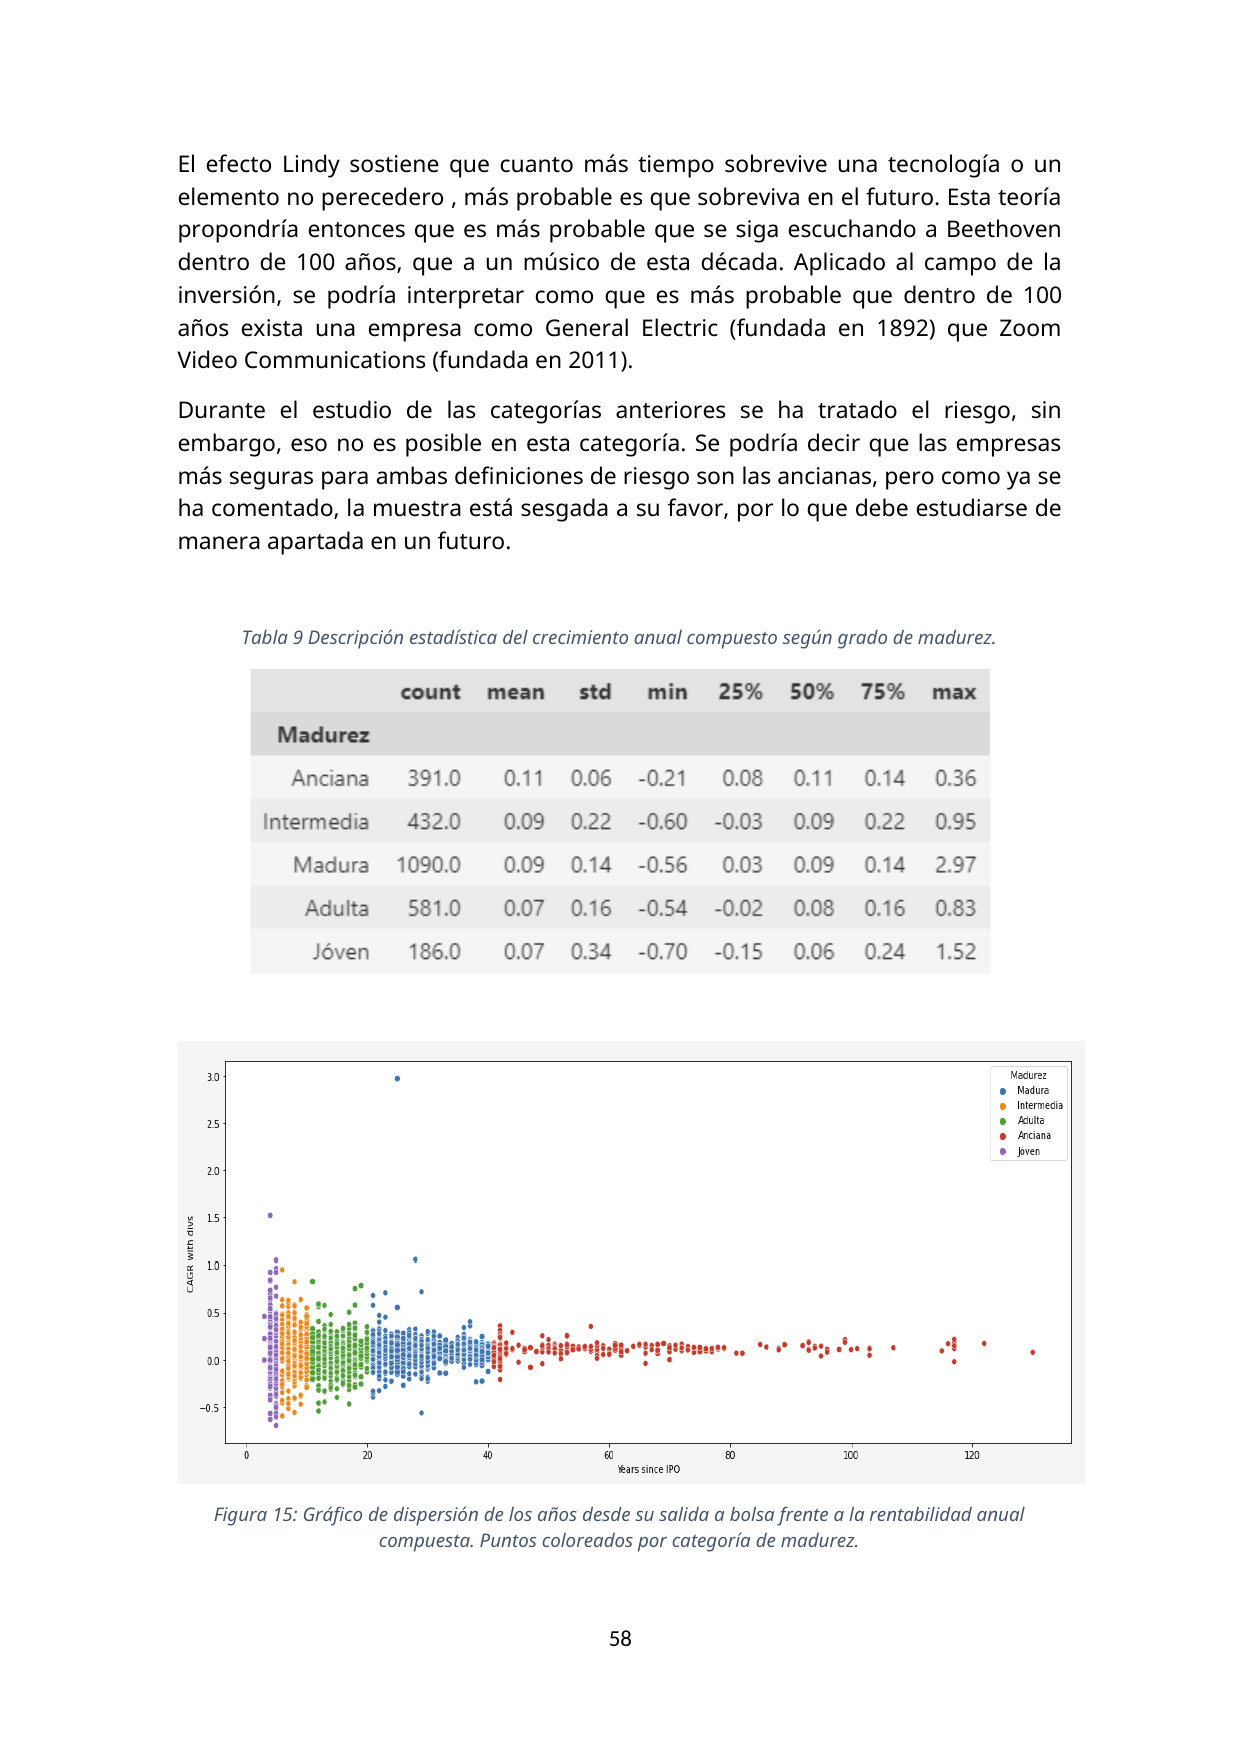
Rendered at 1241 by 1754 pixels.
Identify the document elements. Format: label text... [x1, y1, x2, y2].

text Durante el estudio de las categorías anteriores se ha tratado el riesgo, sin embargo, eso no es posible en esta categoría. Se podría decir que las empresas más seguras para ambas definiciones de riesgo son las ancianas, pero como ya se ha comentado, la muestra está sesgada a su favor, por lo que debe estudiarse de manera apartada en un futuro. [177, 394, 1063, 556]
text Tabla 9 Descripción estadística del crecimiento anual compuesto según grado de madurez. [177, 624, 1063, 650]
text El efecto Lindy sostiene que cuanto más tiempo sobrevive una tecnología o un elemento no perecedero , más probable es que sobreviva en el futuro. Esta teoría propondría entonces que es más probable que se siga escuchando a Beethoven dentro de 100 años, que a un músico de esta década. Aplicado al campo de la inversión, se podría interpretar como que es más probable que dentro de 100 años exista una empresa como General Electric (fundada en 1892) que Zoom Video Communications (fundada en 2011). [177, 148, 1063, 376]
picture [177, 1041, 1086, 1484]
picture [250, 669, 990, 974]
text Figura 15: Gráfico de dispersión de los años desde su salida a bolsa frente a la rentabilidad anual compuesta. Puntos coloreados por categoría de madurez. [177, 1502, 1063, 1553]
